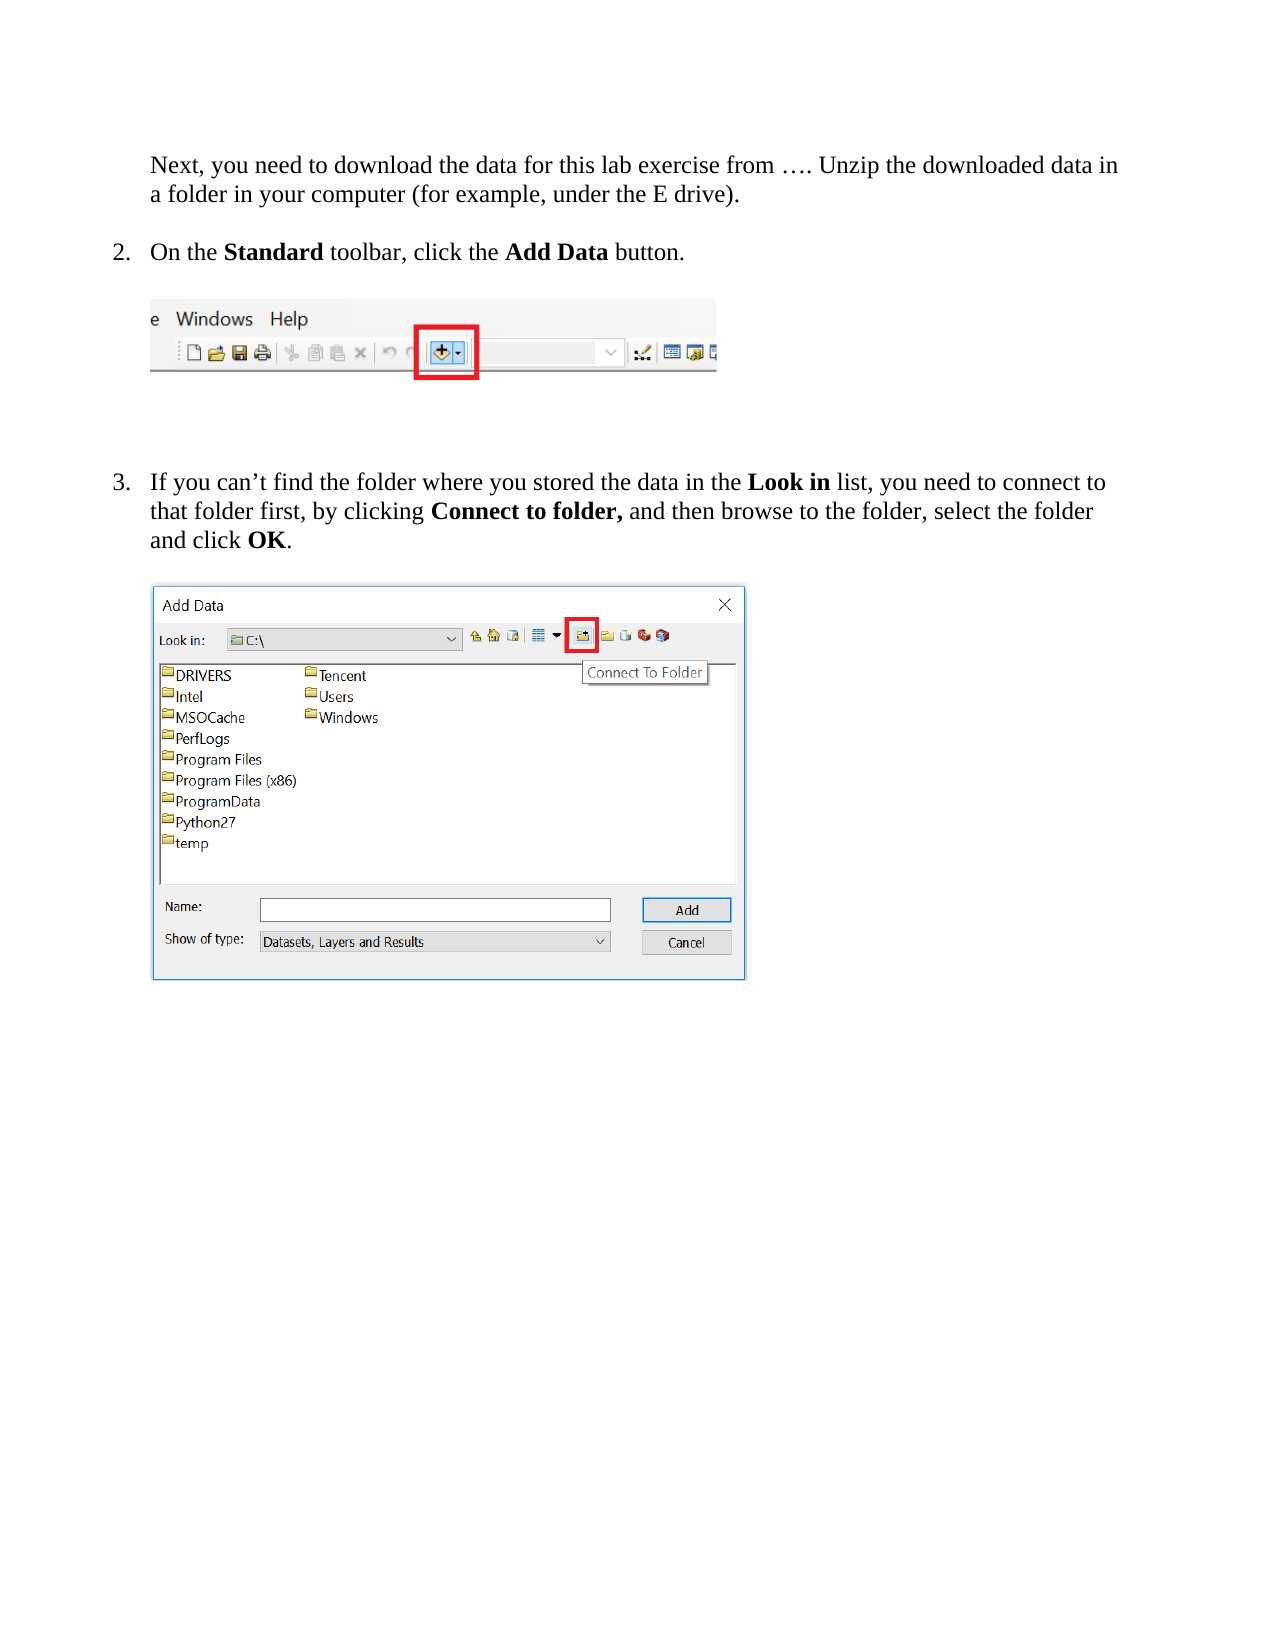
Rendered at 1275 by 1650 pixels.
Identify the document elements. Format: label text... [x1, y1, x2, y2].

picture [150, 582, 748, 981]
text Next, you need to download the data for this lab exercise from …. Unzip the downloaded data in a folder in your computer (for example, under the E drive). [150, 150, 1125, 207]
picture [150, 294, 717, 439]
list On the Standard toolbar, click the Add Data button. [112, 237, 1125, 265]
list If you can’t find the folder where you stored the data in the Look in list, you need to connect to that folder first, by clicking Connect to folder, and then browse to the folder, select the folder and click OK. [112, 467, 1125, 554]
